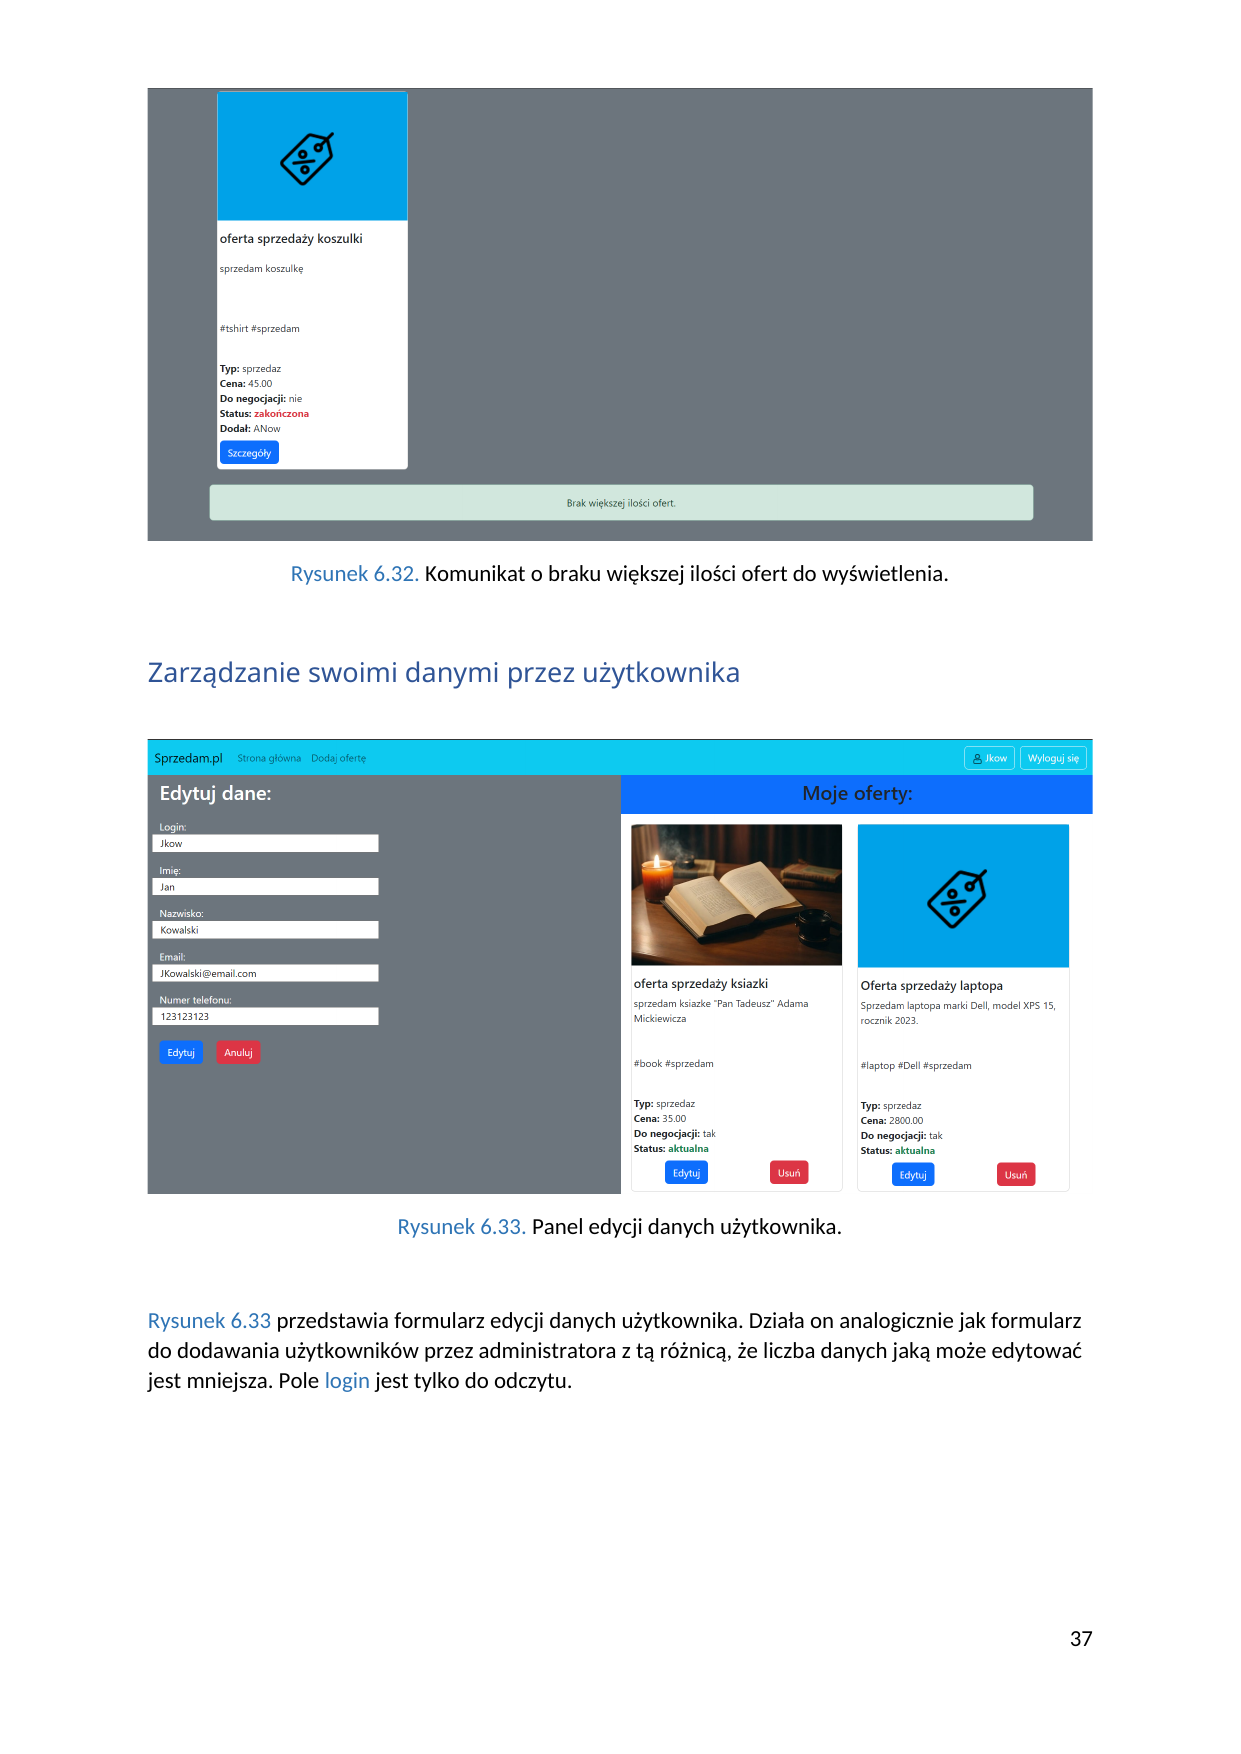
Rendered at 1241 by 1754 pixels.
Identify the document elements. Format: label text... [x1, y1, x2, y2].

text Rysunek 6.33 przedstawia formularz edycji danych użytkownika. Działa on analogicznie jak formularz do dodawania użytkowników przez administratora z tą różnicą, że liczba danych jaką może edytować jest mniejsza. Pole login jest tylko do odczytu. [148, 1306, 1093, 1394]
subtitle Zarządzanie swoimi danymi przez użytkownika [148, 653, 1093, 690]
text Rysunek 6.33. Panel edycji danych użytkownika. [148, 1212, 1093, 1240]
picture [147, 88, 1093, 541]
text Rysunek 6.32. Komunikat o braku większej ilości ofert do wyświetlenia. [148, 559, 1093, 587]
picture [147, 739, 1093, 1194]
